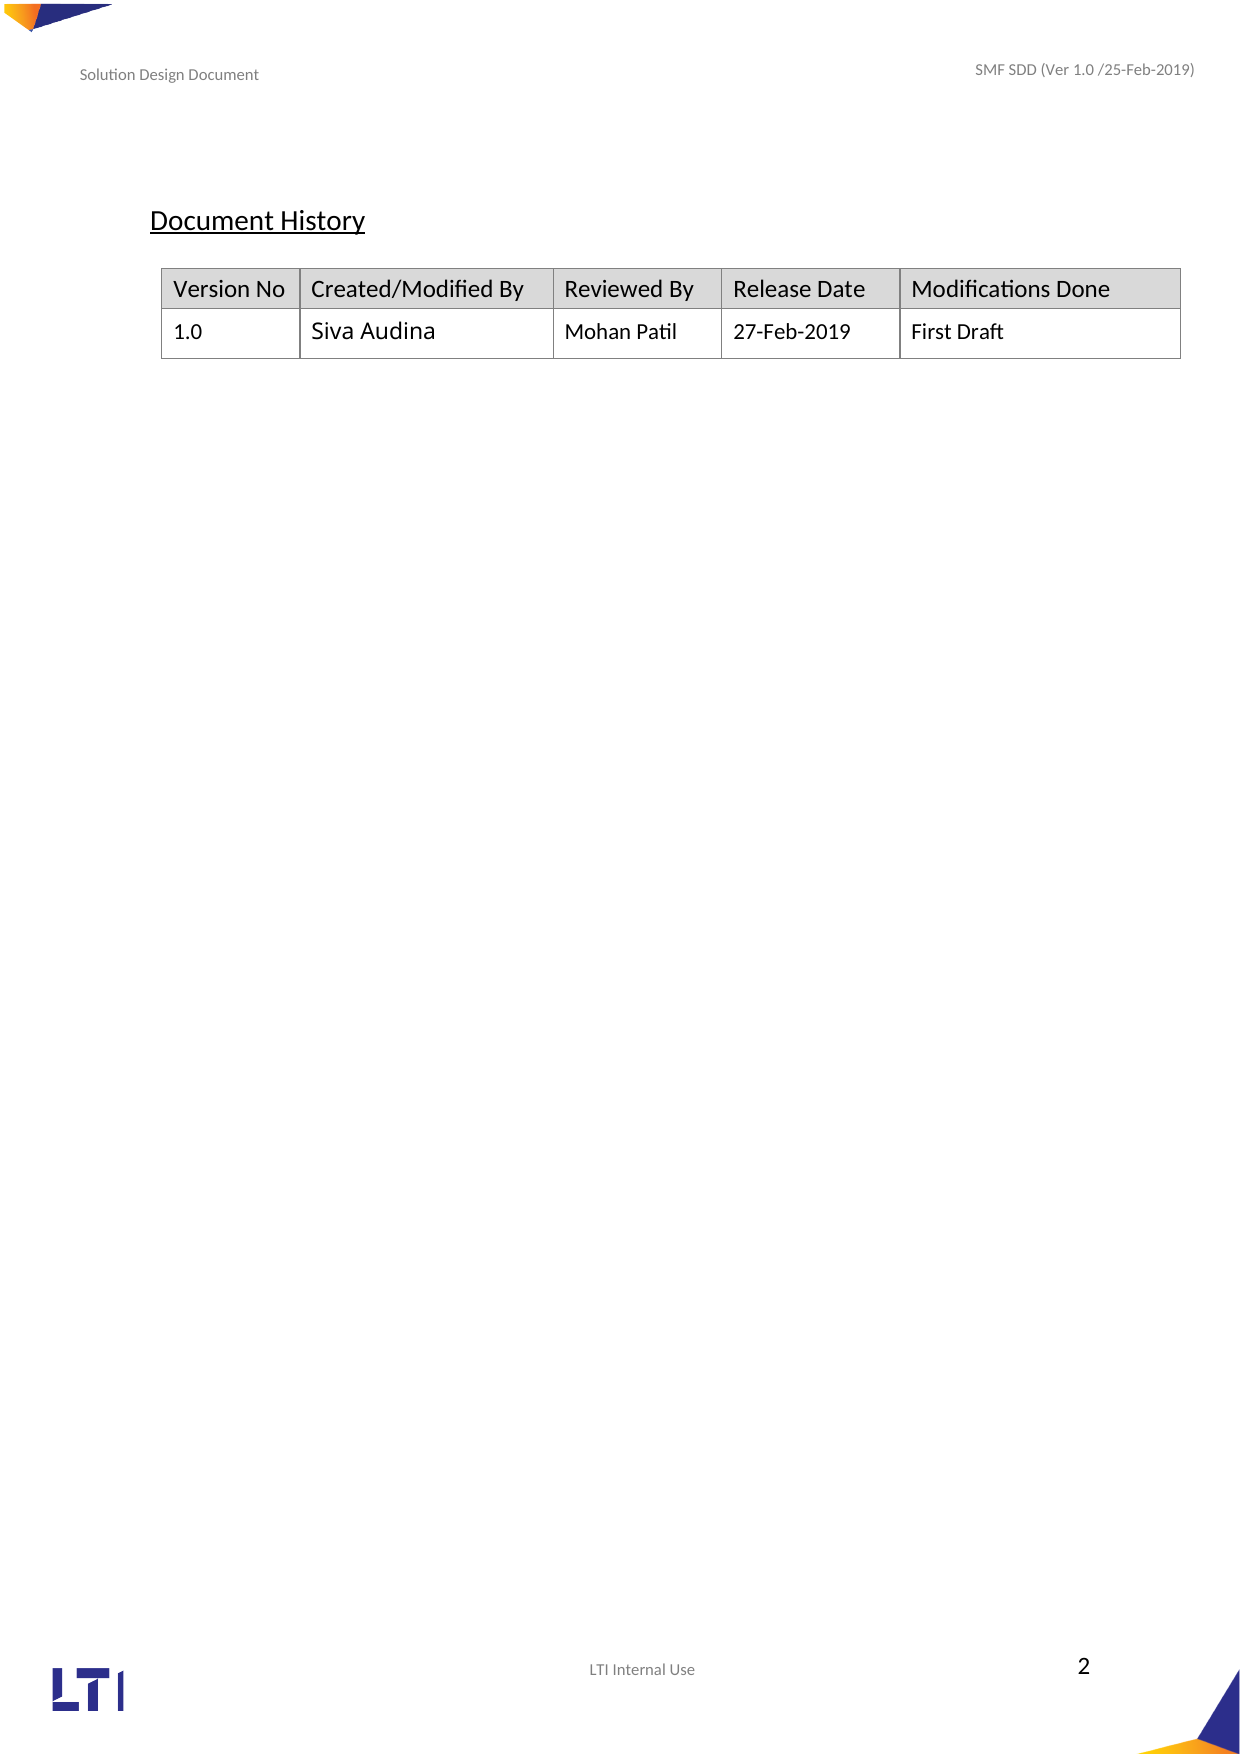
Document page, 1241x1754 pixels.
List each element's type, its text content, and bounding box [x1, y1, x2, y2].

table_header Modifications Done [901, 269, 1180, 308]
table_header Reviewed By [554, 269, 721, 308]
picture [1134, 1670, 1241, 1754]
table_cell First Draft [901, 309, 1180, 357]
table_header Version No [162, 269, 299, 308]
table_header Release Date [722, 269, 899, 308]
table_cell 1.0 [162, 309, 299, 357]
table_header Created/Modified By [301, 269, 553, 308]
table_cell Mohan Patil [554, 309, 721, 357]
table_cell 27-Feb-2019 [722, 309, 899, 357]
picture [4, 0, 113, 100]
table_cell Siva Audina [301, 309, 553, 357]
subtitle Document History [150, 202, 1090, 238]
picture [52, 1668, 124, 1711]
